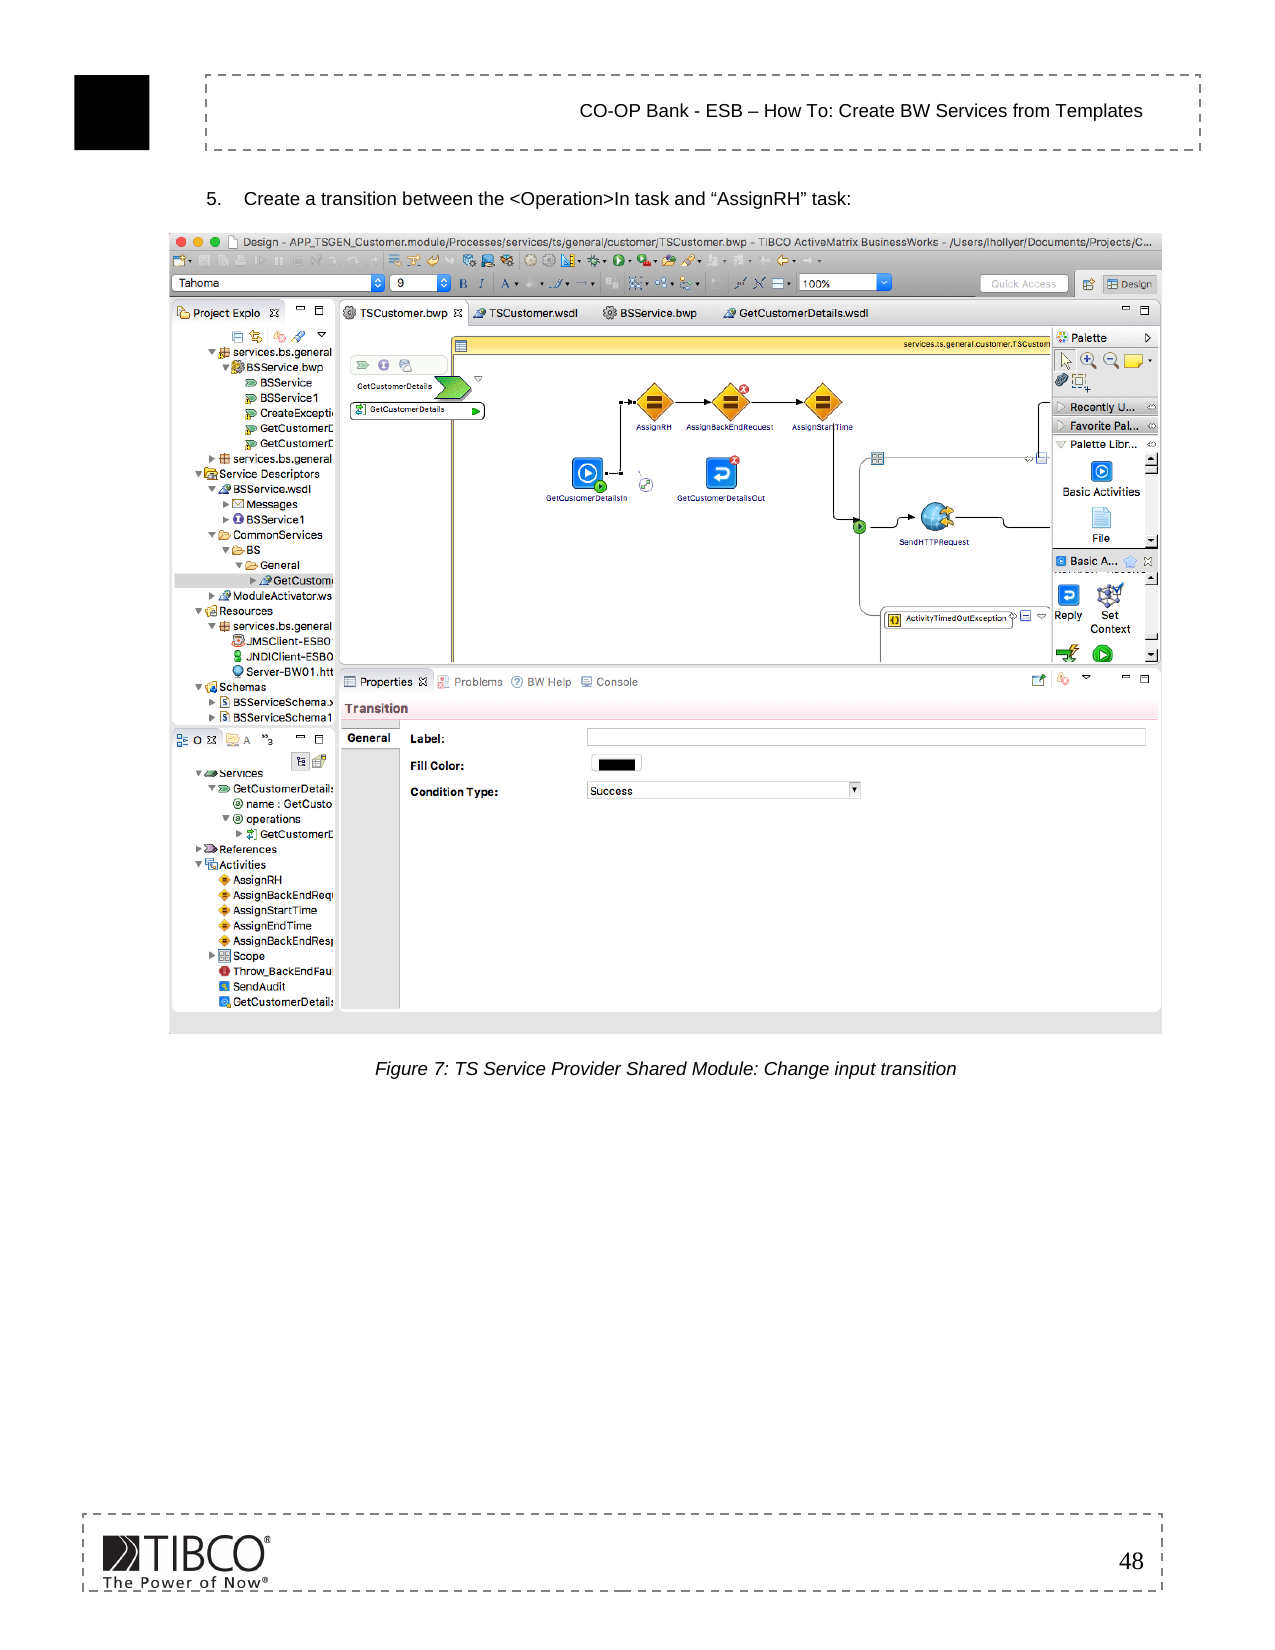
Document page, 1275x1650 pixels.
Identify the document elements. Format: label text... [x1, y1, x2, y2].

list Create a transition between the <Operation>In task and “AssignRH” task: [206, 187, 1162, 209]
picture [103, 1535, 271, 1588]
text Figure 7: TS Service Provider Shared Module: Change input transition [169, 1058, 1162, 1079]
picture [169, 233, 1162, 1034]
